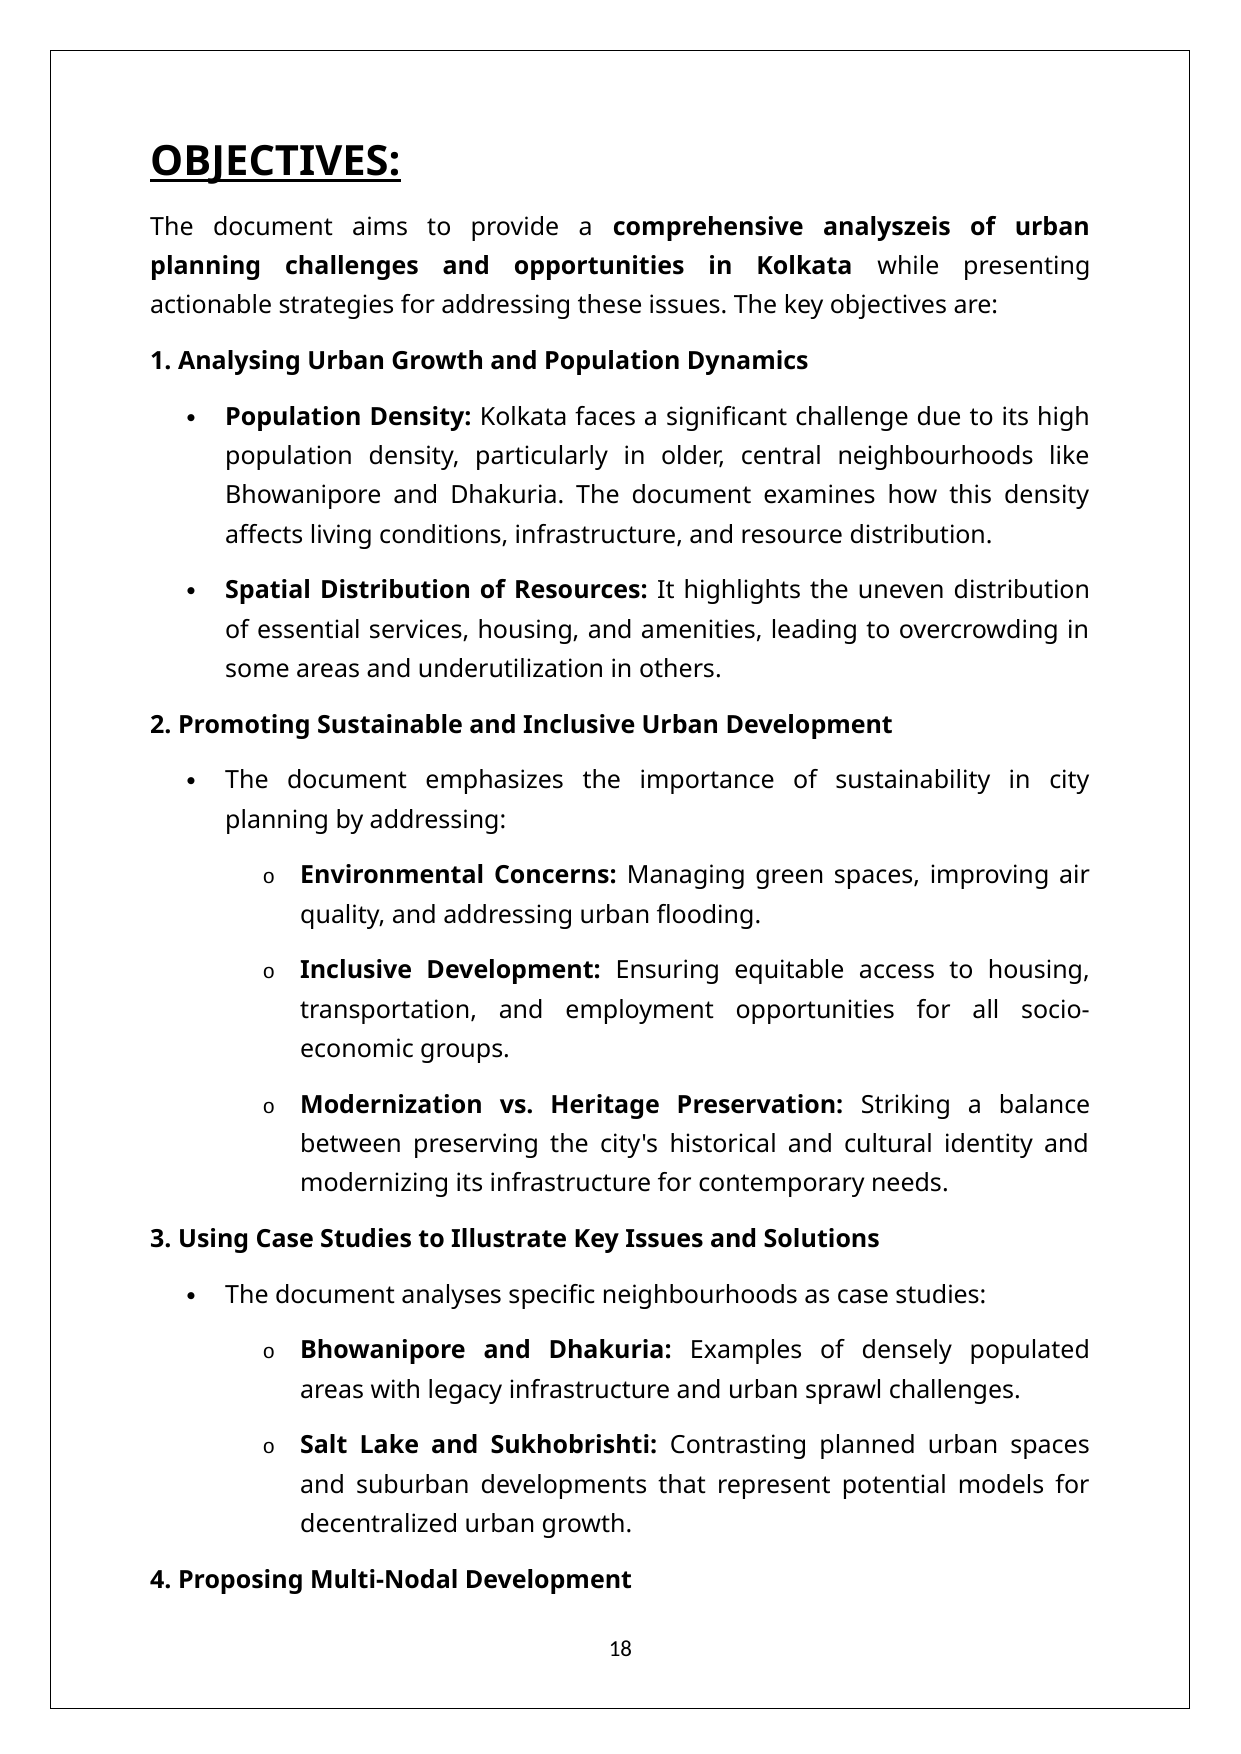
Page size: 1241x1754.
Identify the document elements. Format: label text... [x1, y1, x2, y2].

list Spatial Distribution of Resources: It highlights the uneven distribution of essential services, housing, and amenities, leading to overcrowding in some areas and underutilization in others. [187, 572, 1090, 684]
list Population Density: Kolkata faces a significant challenge due to its high population density, particularly in older, central neighbourhoods like Bhowanipore and Dhakuria. The document examines how this density affects living conditions, infrastructure, and resource distribution. [187, 399, 1090, 550]
list Inclusive Development: Ensuring equitable access to housing, transportation, and employment opportunities for all socio-economic groups. [262, 952, 1090, 1064]
text 4. Proposing Multi-Nodal Development [150, 1561, 1090, 1595]
list Environmental Concerns: Managing green spaces, improving air quality, and addressing urban flooding. [262, 857, 1090, 930]
list Modernization vs. Heritage Preservation: Striking a balance between preserving the city's historical and cultural identity and modernizing its infrastructure for contemporary needs. [262, 1086, 1090, 1199]
text 2. Promoting Sustainable and Inclusive Urban Development [150, 706, 1090, 740]
text 1. Analysing Urban Growth and Population Dynamics [150, 343, 1090, 377]
text OBJECTIVES: [150, 131, 1090, 188]
list Bhowanipore and Dhakuria: Examples of densely populated areas with legacy infrastructure and urban sprawl challenges. [262, 1332, 1090, 1405]
list The document analyses specific neighbourhoods as case studies: [187, 1276, 1090, 1310]
text 3. Using Case Studies to Illustrate Key Issues and Solutions [150, 1220, 1090, 1254]
list The document emphasizes the importance of sustainability in city planning by addressing: [187, 762, 1090, 835]
list Salt Lake and Sukhobrishti: Contrasting planned urban spaces and suburban developments that represent potential models for decentralized urban growth. [262, 1427, 1090, 1539]
text The document aims to provide a comprehensive analyszeis of urban planning challenges and opportunities in Kolkata while presenting actionable strategies for addressing these issues. The key objectives are: [150, 209, 1090, 321]
